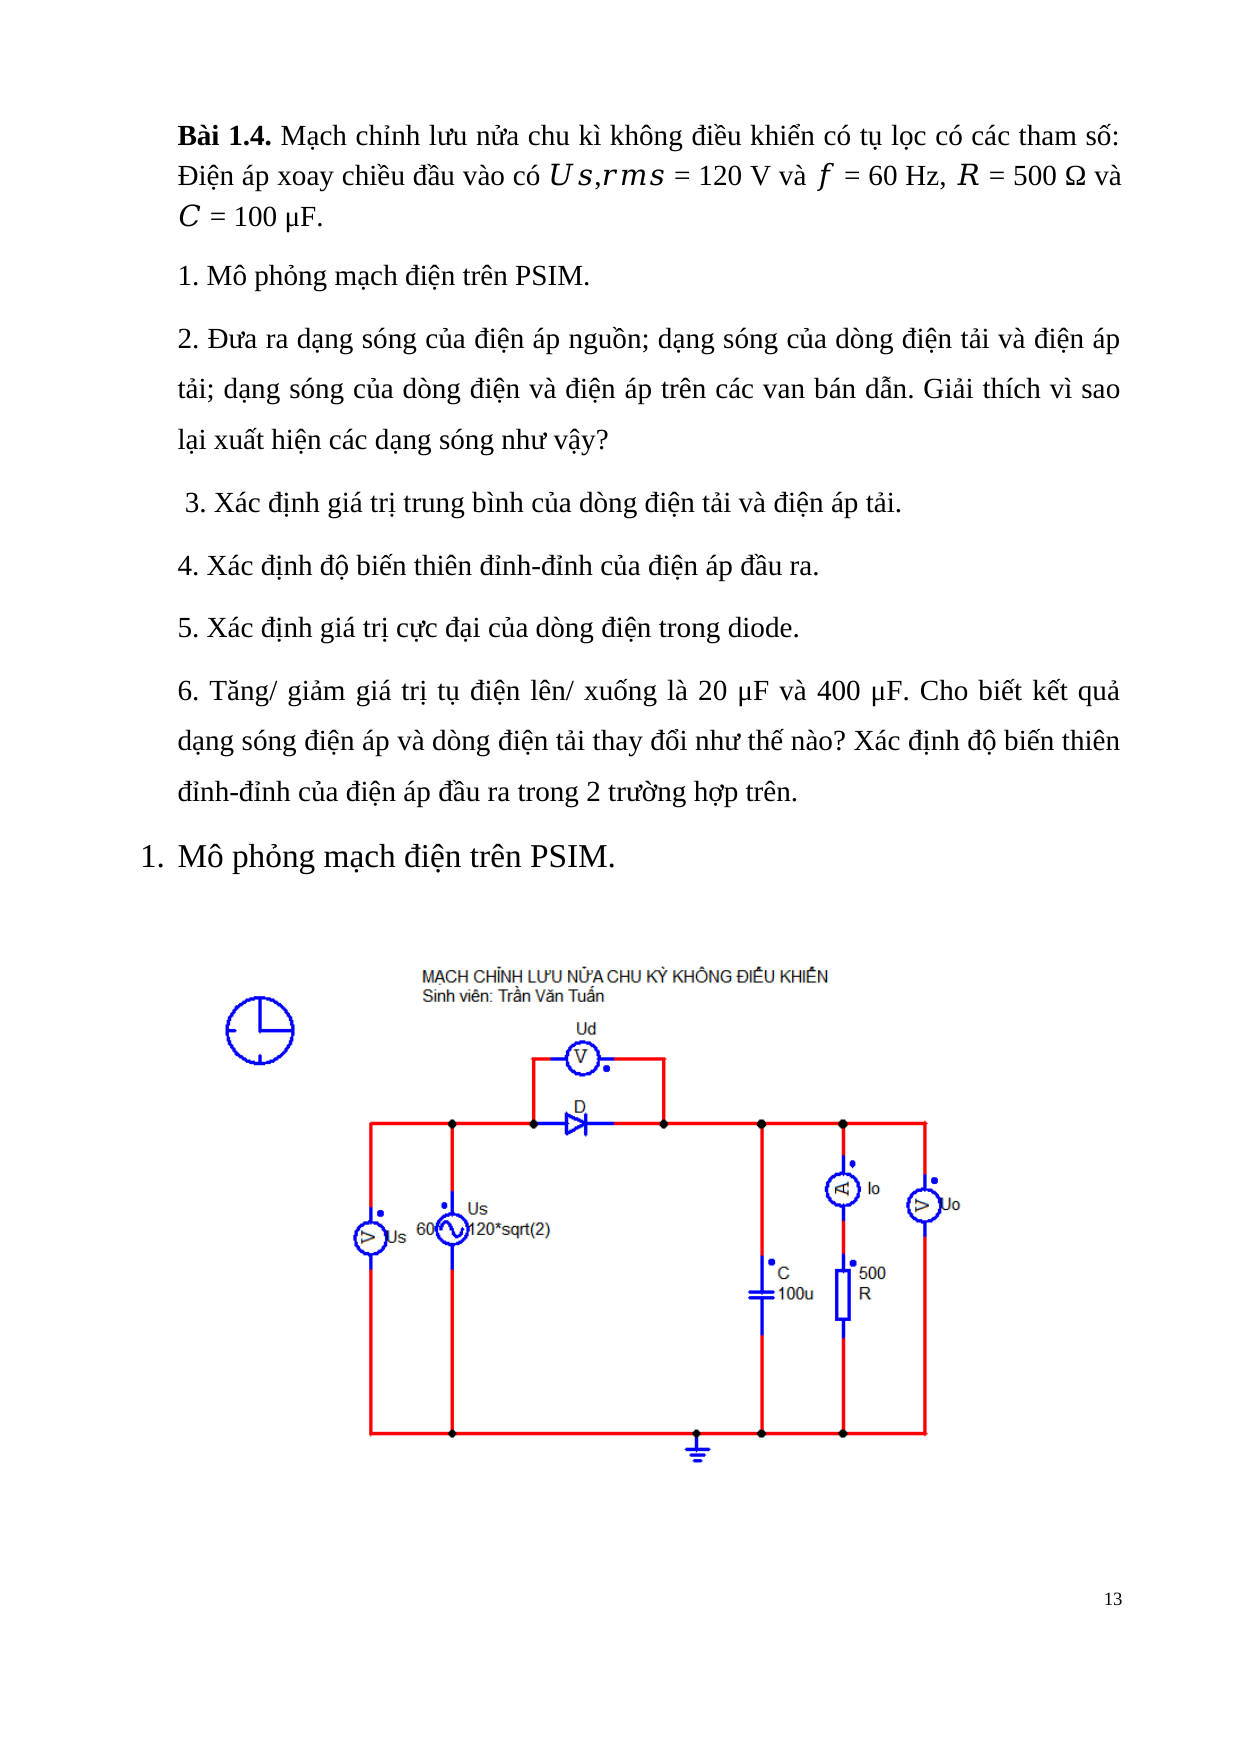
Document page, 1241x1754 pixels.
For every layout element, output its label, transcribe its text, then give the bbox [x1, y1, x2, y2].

text 2. Đưa ra dạng sóng của điện áp nguồn; dạng sóng của dòng điện tải và điện áp tải; dạng sóng của dòng điện và điện áp trên các van bán dẫn. Giải thích vì sao lại xuất hiện các dạng sóng như vậy? [177, 321, 1122, 456]
text 1. Mô phỏng mạch điện trên PSIM. [177, 258, 1122, 292]
text 3. Xác định giá trị trung bình của dòng điện tải và điện áp tải. [177, 485, 1122, 518]
text 4. Xác định độ biến thiên đỉnh-đỉnh của điện áp đầu ra. [177, 548, 1122, 581]
text 6. Tăng/ giảm giá trị tụ điện lên/ xuống là 20 μF và 400 μF. Cho biết kết quả dạng sóng điện áp và dòng điện tải thay đổi như thế nào? Xác định độ biến thiên đỉnh-đỉnh của điện áp đầu ra trong 2 trường hợp trên. [177, 673, 1122, 807]
text 5. Xác định giá trị cực đại của dòng điện trong diode. [177, 610, 1122, 644]
list Mô phỏng mạch điện trên PSIM. [140, 837, 1122, 875]
picture [177, 961, 1042, 1484]
text Bài 1.4. Mạch chỉnh lưu nửa chu kì không điều khiển có tụ lọc có các tham số: Điện áp xoay chiều đầu vào có 𝑈𝑠,𝑟𝑚𝑠 = 120 V và 𝑓 = 60 Hz, 𝑅 = 500 Ω và 𝐶 = 100 μF. [177, 118, 1122, 232]
